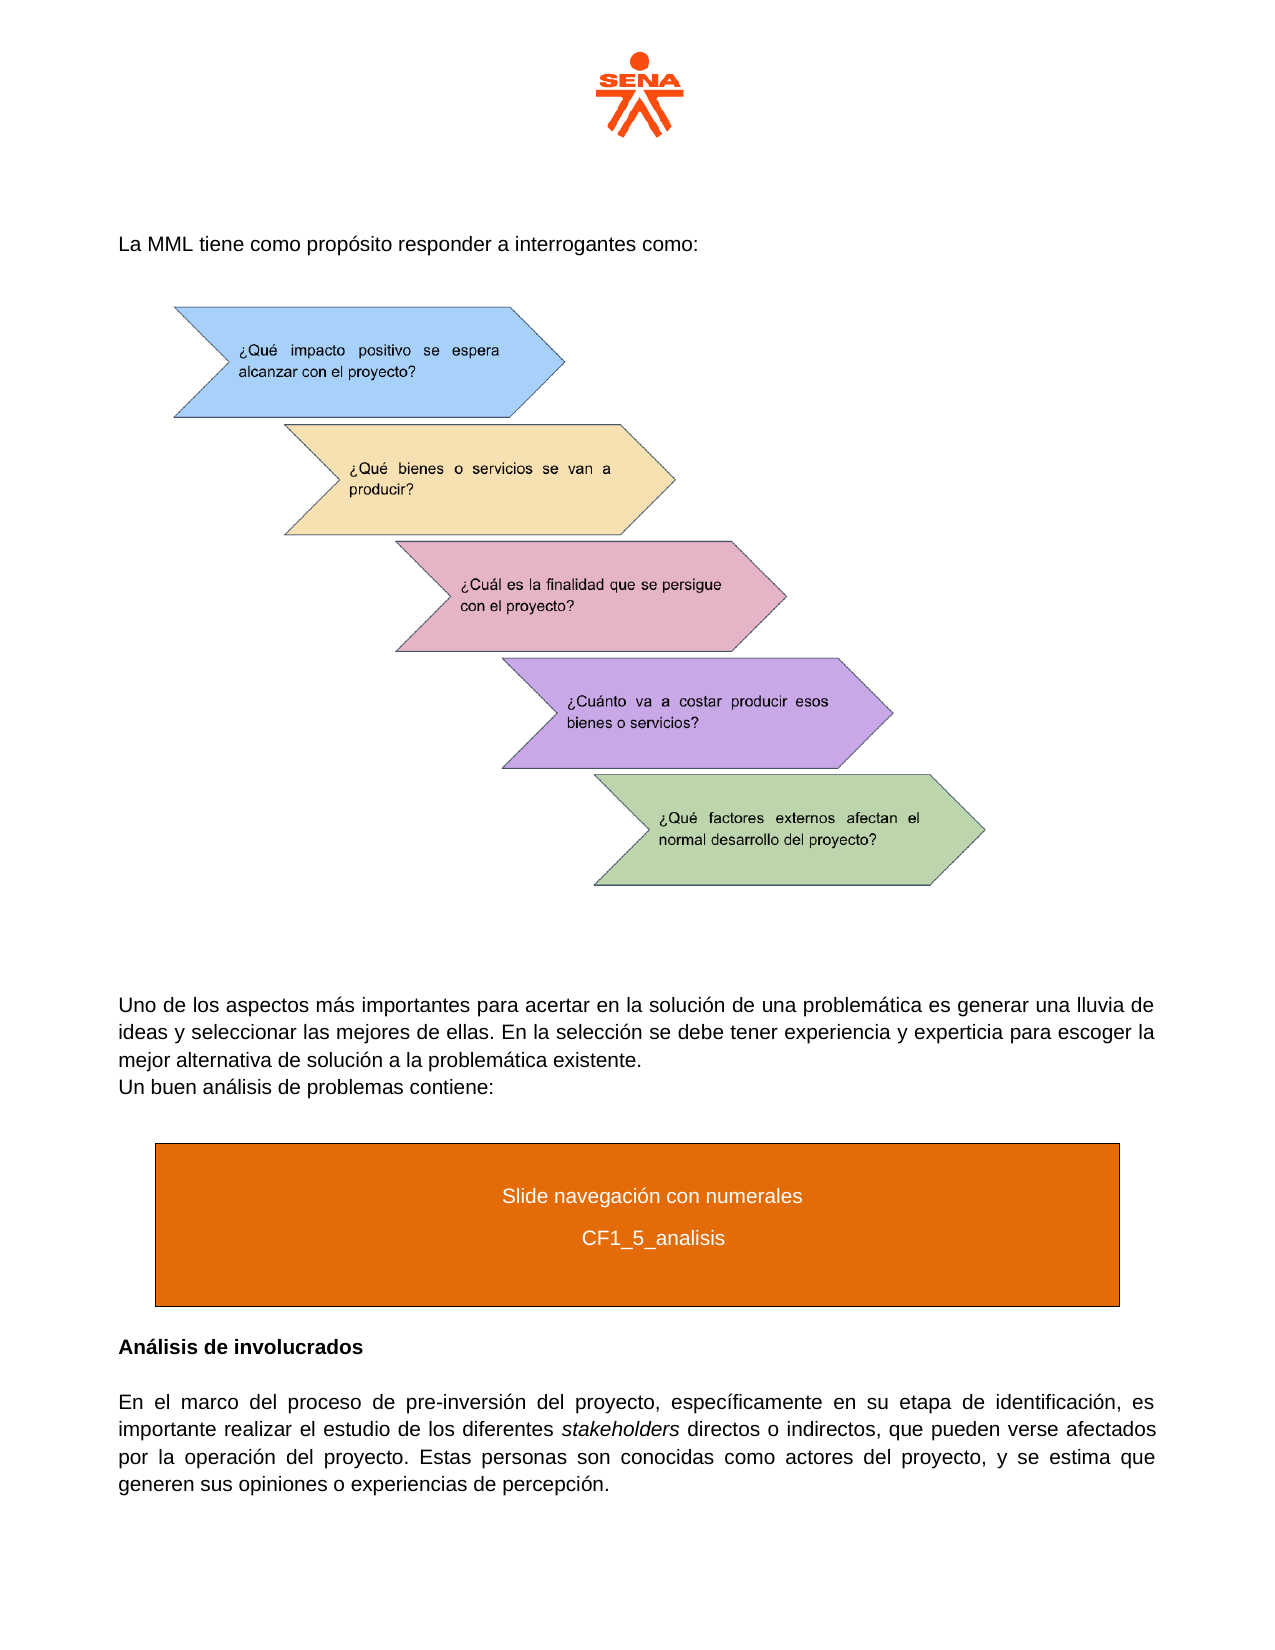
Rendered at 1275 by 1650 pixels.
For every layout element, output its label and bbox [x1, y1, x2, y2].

picture [585, 48, 690, 142]
picture [150, 287, 1012, 929]
